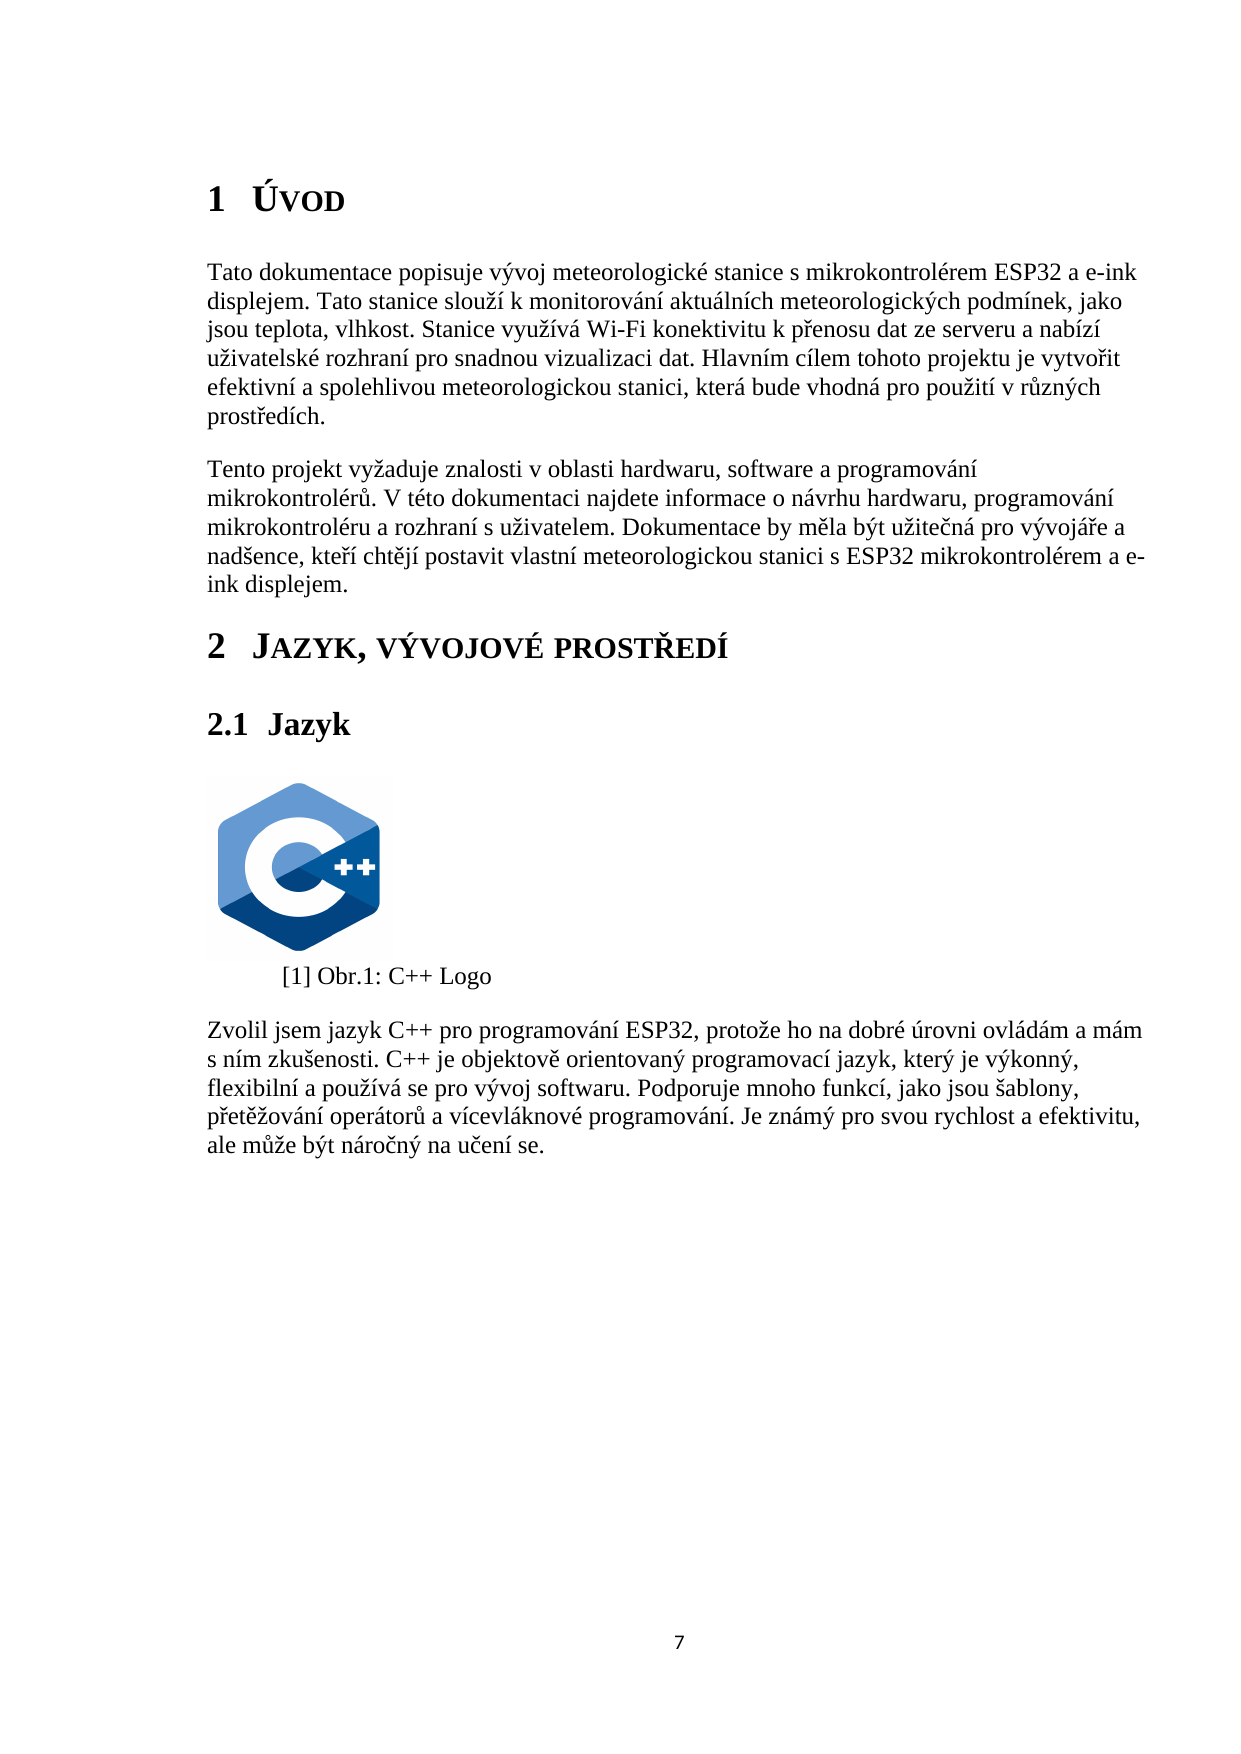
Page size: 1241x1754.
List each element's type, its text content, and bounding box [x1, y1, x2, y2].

text Zvolil jsem jazyk C++ pro programování ESP32, protože ho na dobré úrovni ovládám a mám s ním zkušenosti. C++ je objektově orientovaný programovací jazyk, který je výkonný, flexibilní a používá se pro vývoj softwaru. Podporuje mnoho funkcí, jako jsou šablony, přetěžování operátorů a vícevláknové programování. Je známý pro svou rychlost a efektivitu, ale může být náročný na učení se. [207, 1015, 1152, 1159]
text Tato dokumentace popisuje vývoj meteorologické stanice s mikrokontrolérem ESP32 a e-ink displejem. Tato stanice slouží k monitorování aktuálních meteorologických podmínek, jako jsou teplota, vlhkost. Stanice využívá Wi-Fi konektivitu k přenosu dat ze serveru a nabízí uživatelské rozhraní pro snadnou vizualizaci dat. Hlavním cílem tohoto projektu je vytvořit efektivní a spolehlivou meteorologickou stanici, která bude vhodná pro použití v různých prostředích. [207, 257, 1152, 429]
subtitle Úvod [207, 176, 1152, 219]
subtitle Jazyk [207, 704, 1152, 742]
text Tento projekt vyžaduje znalosti v oblasti hardwaru, software a programování mikrokontrolérů. V této dokumentaci najdete informace o návrhu hardwaru, programování mikrokontroléru a rozhraní s uživatelem. Dokumentace by měla být užitečná pro vývojáře a nadšence, kteří chtějí postavit vlastní meteorologickou stanici s ESP32 mikrokontrolérem a e-ink displejem. [207, 454, 1152, 598]
subtitle Jazyk, vývojové prostředí [207, 623, 1152, 666]
list [1] Obr.1: C++ Logo [282, 961, 1152, 990]
picture [206, 775, 393, 962]
